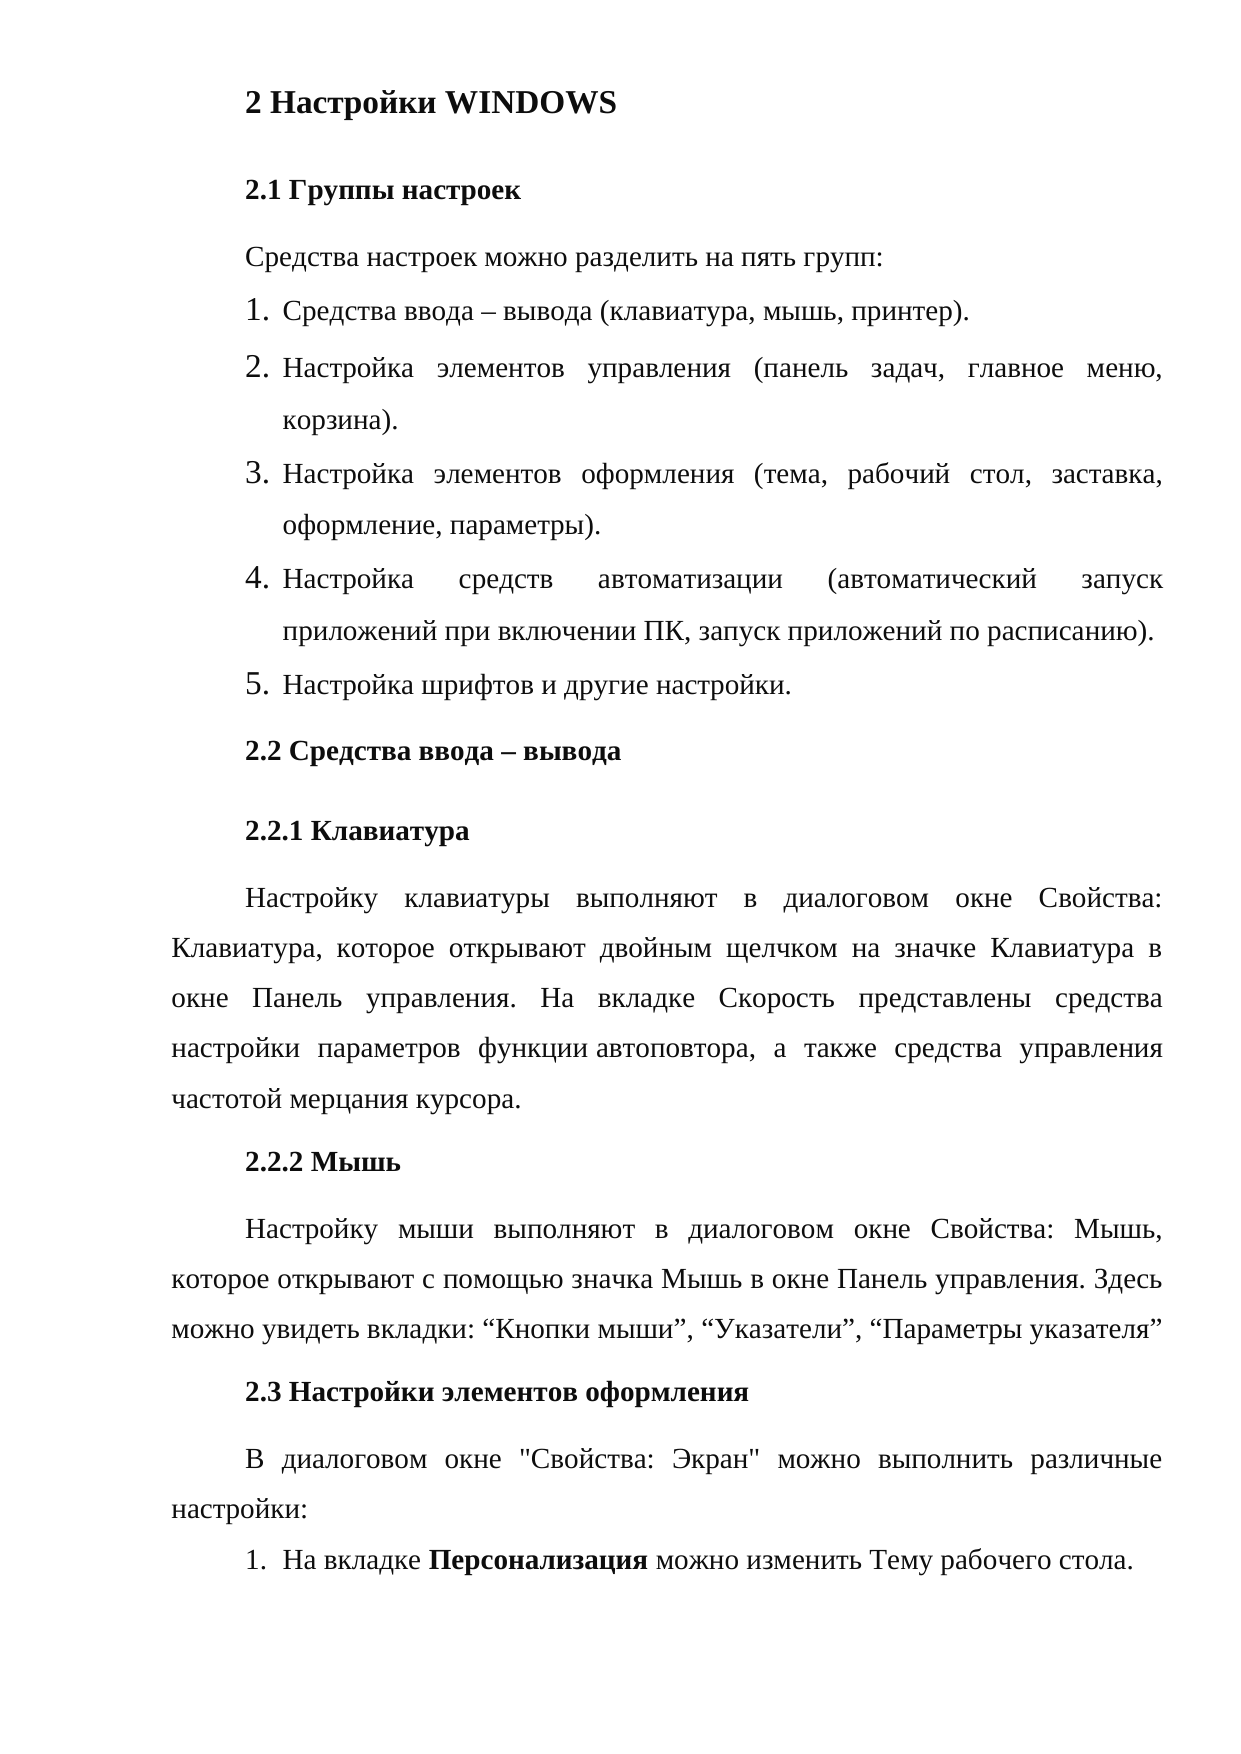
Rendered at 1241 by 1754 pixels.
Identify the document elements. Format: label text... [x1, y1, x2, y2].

list На вкладке Персонализация можно изменить Тему рабочего стола. [245, 1542, 1163, 1576]
text Настройку клавиатуры выполняют в диалоговом окне Свойства: Клавиатура, которое открывают двойным щелчком на значке Клавиатура в окне Панель управления. На вкладке Скорость представлены средства настройки параметров функции автоповтора, а также средства управления частотой мерцания курсора. [171, 880, 1163, 1114]
subtitle 2.2.2 Мышь [171, 1144, 1163, 1177]
subtitle 2 Настройки WINDOWS [171, 83, 1163, 121]
list Настройка средств автоматизации (автоматический запуск приложений при включении ПК, запуск приложений по расписанию). [245, 558, 1163, 646]
text Средства настроек можно разделить на пять групп: [171, 239, 1163, 272]
subtitle 2.3 Настройки элементов оформления [171, 1374, 1163, 1408]
subtitle 2.2 Средства ввода – вывода [171, 733, 1163, 767]
subtitle 2.1 Группы настроек [171, 172, 1163, 205]
list Средства ввода – вывода (клавиатура, мышь, принтер). [245, 289, 1163, 328]
subtitle 2.2.1 Клавиатура [171, 813, 1163, 846]
text Настройку мыши выполняют в диалоговом окне Свойства: Мышь, которое открывают с помощью значка Мышь в окне Панель управления. Здесь можно увидеть вкладки: “Кнопки мыши”, “Указатели”, “Параметры указателя” [171, 1211, 1163, 1345]
list Настройка шрифтов и другие настройки. [245, 663, 1163, 701]
list Настройка элементов оформления (тема, рабочий стол, заставка, оформление, параметры). [245, 452, 1163, 541]
list Настройка элементов управления (панель задач, главное меню, корзина). [245, 347, 1163, 435]
text В диалоговом окне "Свойства: Экран" можно выполнить различные настройки: [171, 1441, 1163, 1525]
